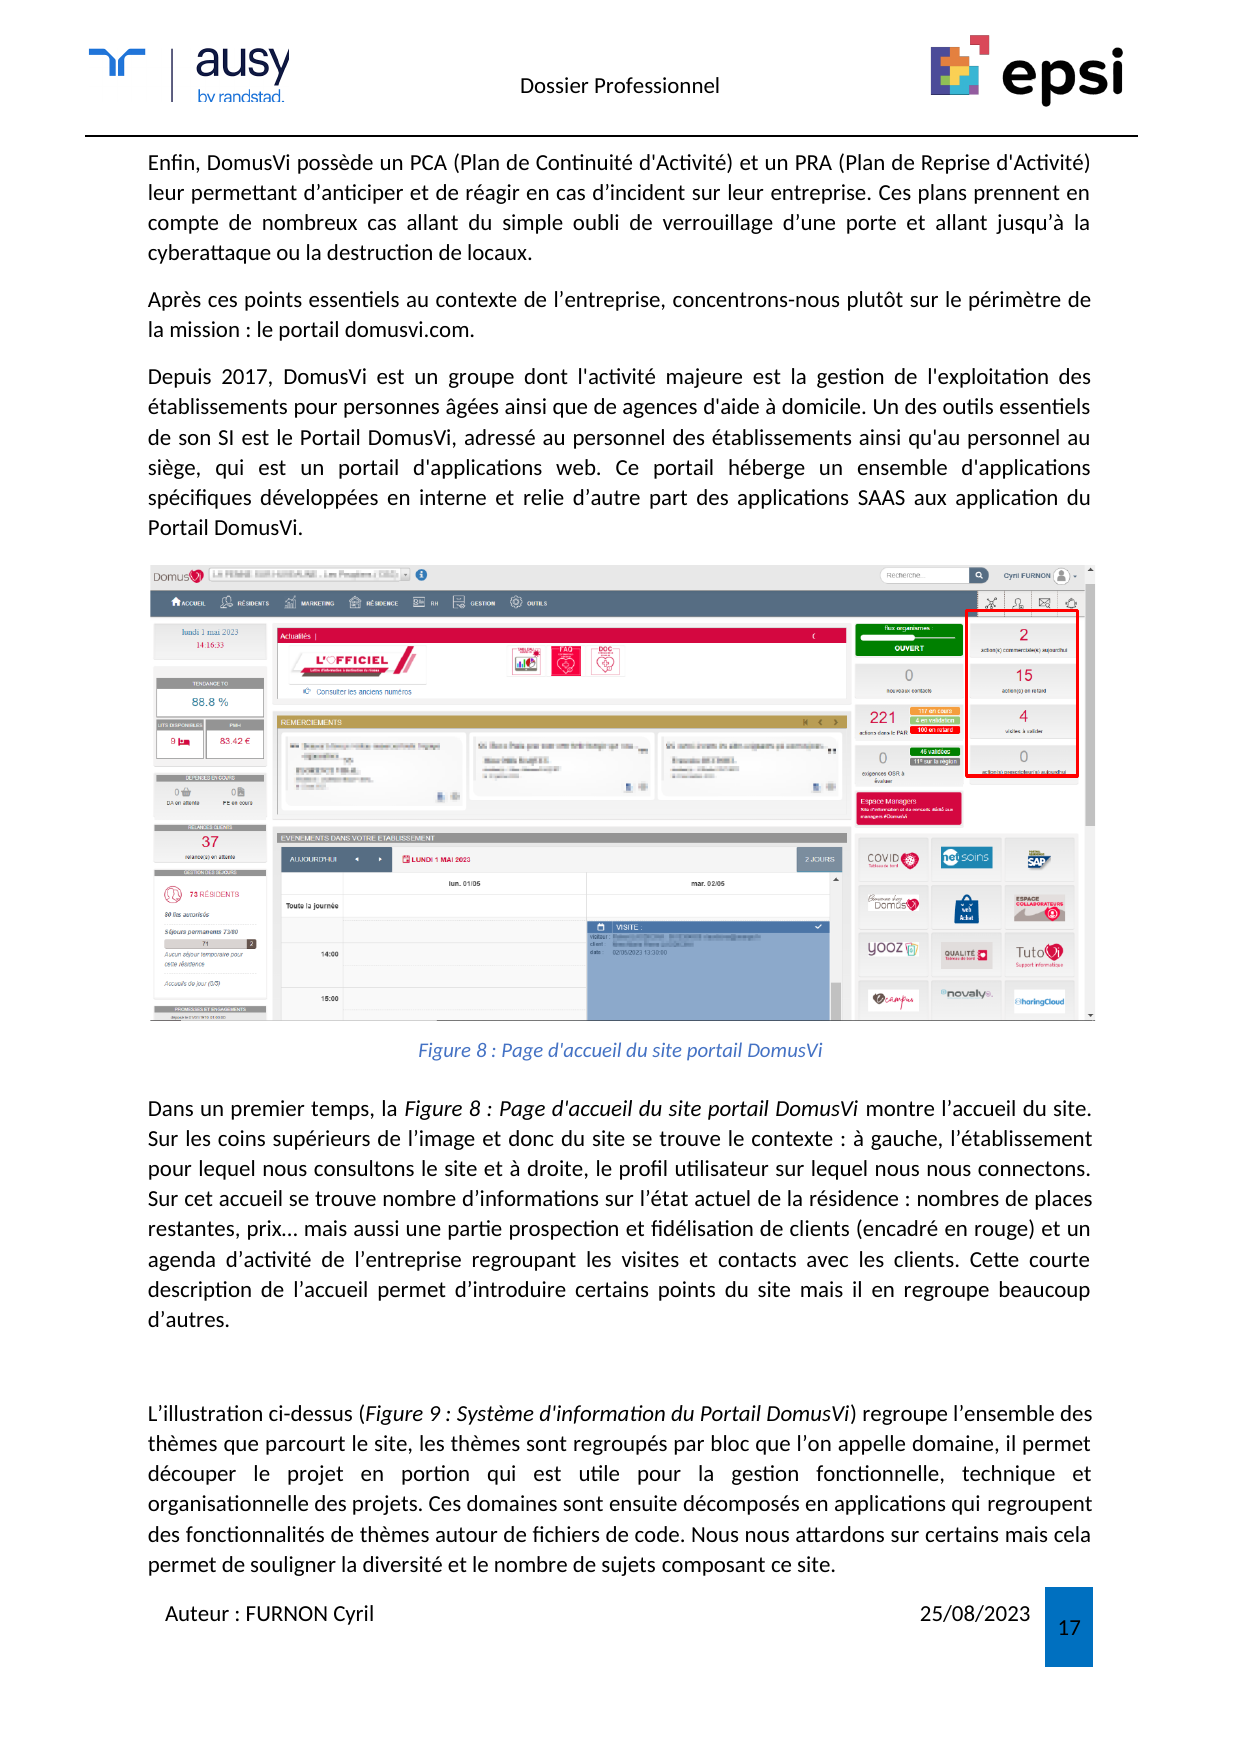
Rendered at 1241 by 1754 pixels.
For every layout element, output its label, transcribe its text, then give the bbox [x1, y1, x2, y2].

text Après ces points essentiels au contexte de l’entreprise, concentrons-nous plutôt sur le périmètre de la mission : le portail domusvi.com. [148, 285, 1093, 343]
text L’illustration ci-dessus (Figure 9 : Système d'information du Portail DomusVi) regroupe l’ensemble des thèmes que parcourt le site, les thèmes sont regroupés par bloc que l’on appelle domaine, il permet découper le projet en portion qui est utile pour la gestion fonctionnelle, technique et organisationnelle des projets. Ces domaines sont ensuite décomposés en applications qui regroupent des fonctionnalités de thèmes autour de fichiers de code. Nous nous attardons sur certains mais cela permet de souligner la diversité et le nombre de sujets composant ce site. [148, 1399, 1093, 1578]
text Depuis 2017, DomusVi est un groupe dont l'activité majeure est la gestion de l'exploitation des établissements pour personnes âgées ainsi que de agences d'aide à domicile. Un des outils essentiels de son SI est le Portail DomusVi, adressé au personnel des établissements ainsi qu'au personnel au siège, qui est un portail d'applications web. Ce portail héberge un ensemble d'applications spécifiques développées en interne et relie d’autre part des applications SAAS aux application du Portail DomusVi. [148, 362, 1093, 541]
text Dans un premier temps, la Figure 8 : Page d'accueil du site portail DomusVi montre l’accueil du site. Sur les coins supérieurs de l’image et donc du site se trouve le contexte : à gauche, l’établissement pour lequel nous consultons le site et à droite, le profil utilisateur sur lequel nous nous connectons. Sur cet accueil se trouve nombre d’informations sur l’état actuel de la résidence : nombres de places restantes, prix… mais aussi une partie prospection et fidélisation de clients (encadré en rouge) et un agenda d’activité de l’entreprise regroupant les visites et contacts avec les clients. Cette courte description de l’accueil permet d’introduire certains points du site mais il en regroupe beaucoup d’autres. [148, 1075, 1093, 1333]
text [148, 148, 1093, 266]
picture [150, 565, 1096, 1021]
picture [88, 48, 289, 102]
